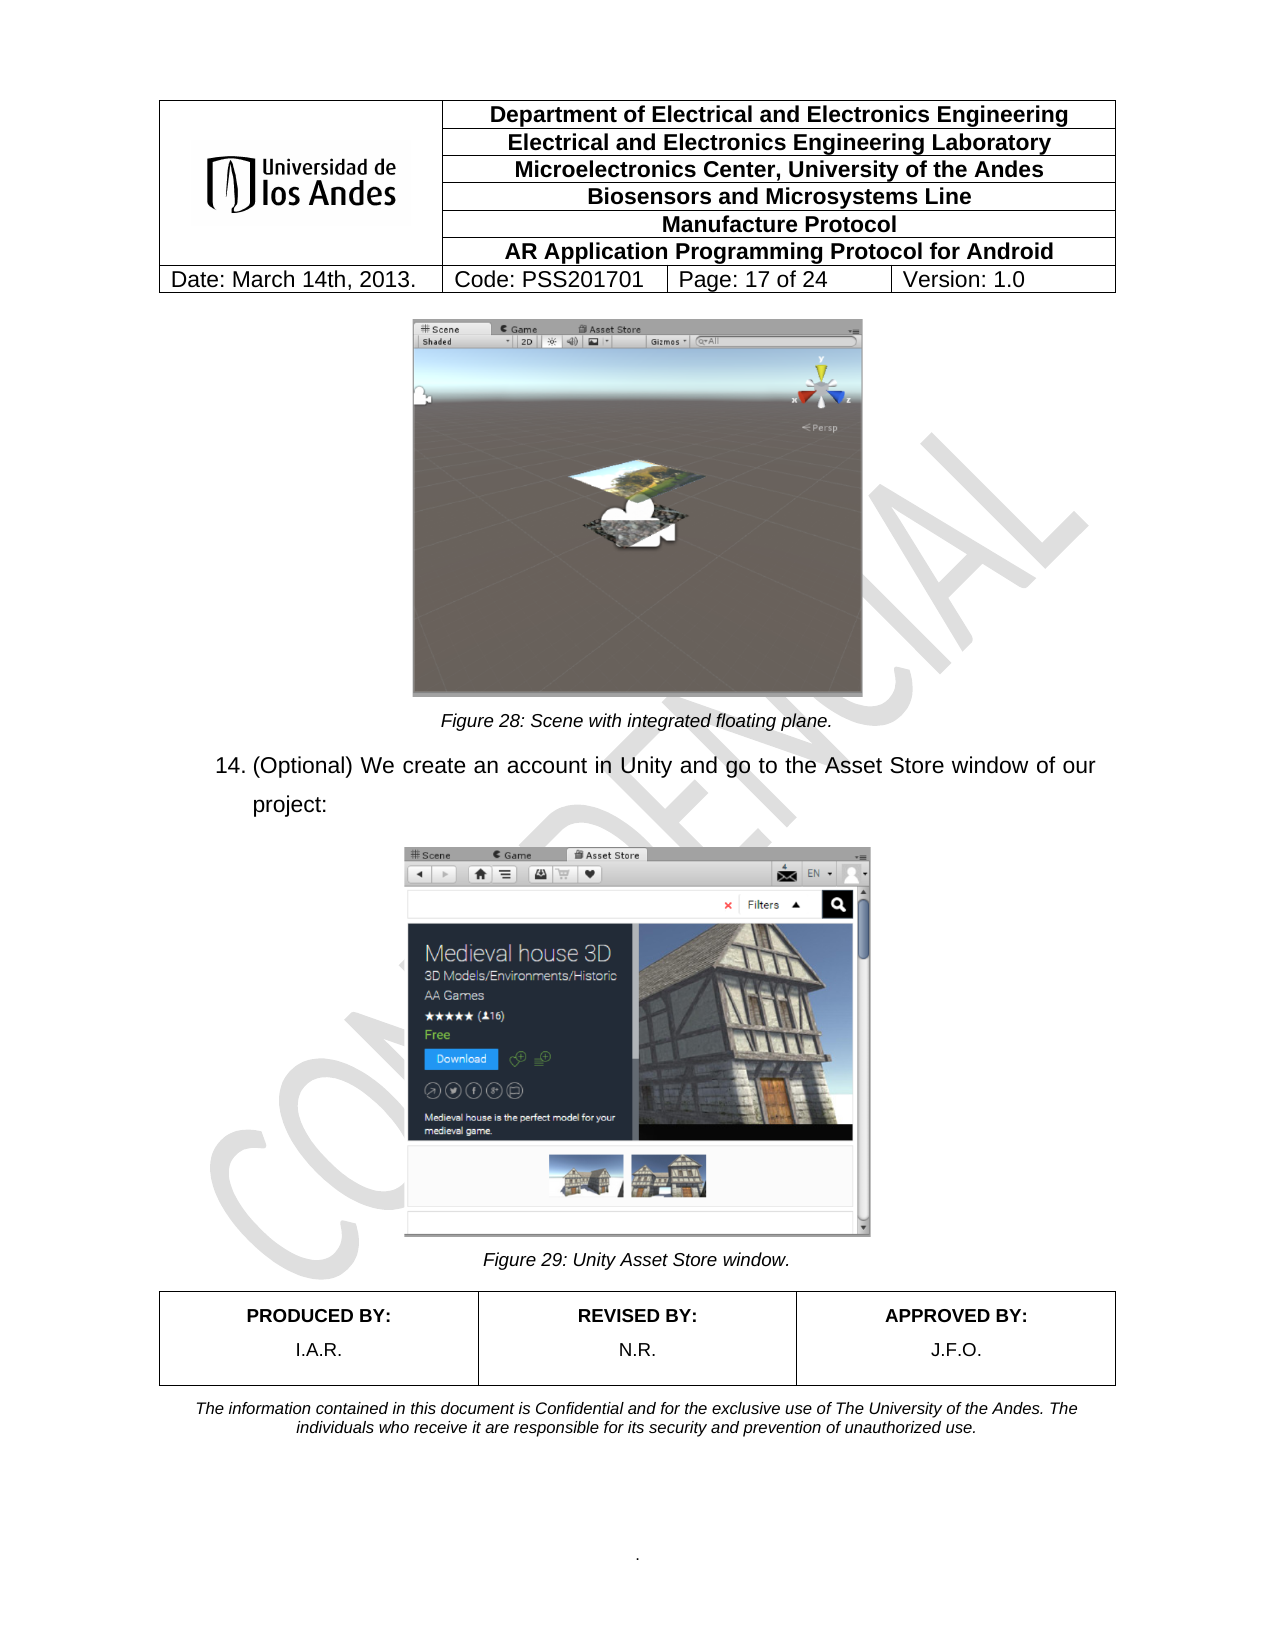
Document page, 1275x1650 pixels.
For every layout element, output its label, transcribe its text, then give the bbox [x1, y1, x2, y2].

picture [404, 847, 871, 1237]
picture [191, 140, 411, 226]
text Figure 29: Unity Asset Store window. [177, 1249, 1098, 1270]
text Figure 28: Scene with integrated floating plane. [177, 709, 1098, 731]
list (Optional) We create an account in Unity and go to the Asset Store window of our project: [215, 752, 1098, 818]
picture [412, 319, 863, 697]
